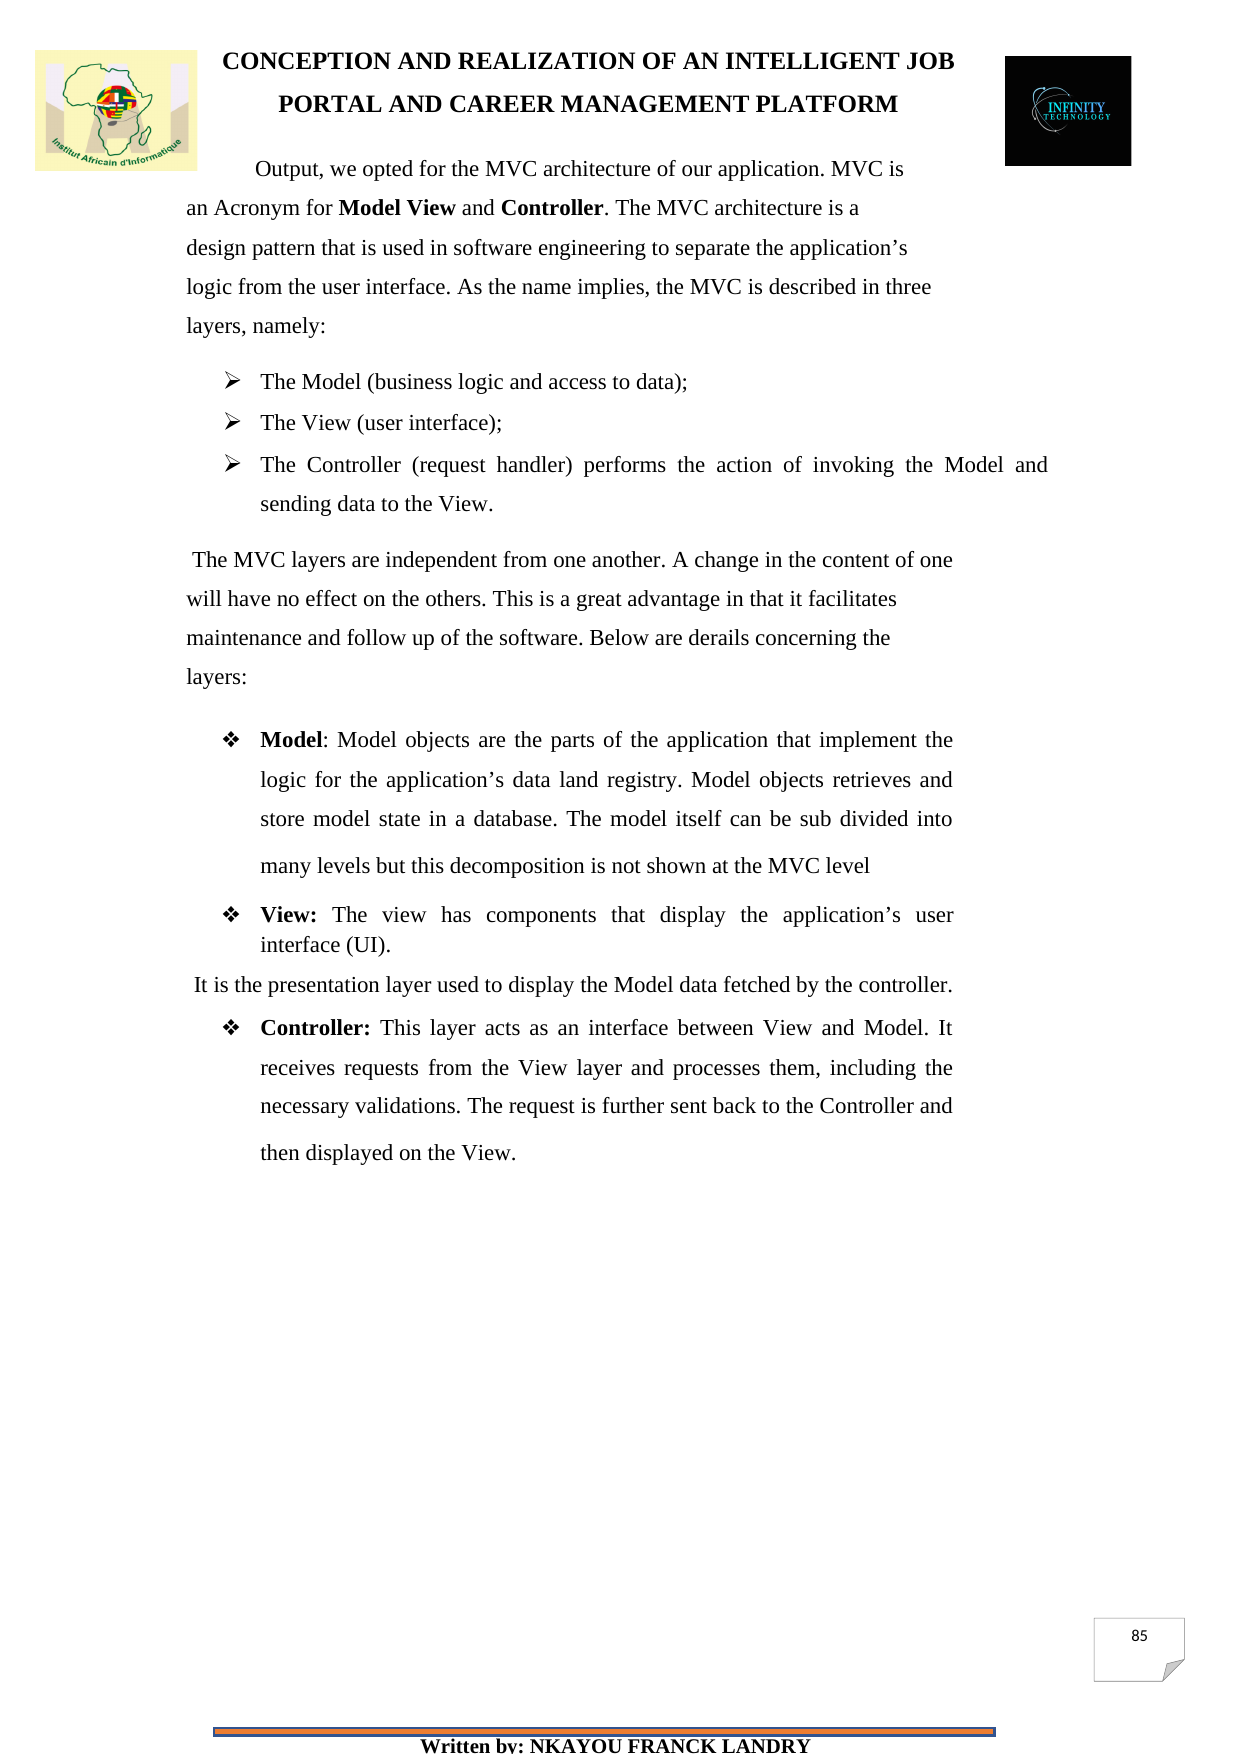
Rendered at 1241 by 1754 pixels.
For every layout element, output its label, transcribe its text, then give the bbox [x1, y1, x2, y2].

list View: The view has components that display the application’s user interface (UI). [223, 901, 954, 958]
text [186, 155, 954, 338]
list Model: Model objects are the parts of the application that implement the logic for the application’s data land registry. Model objects retrieves and store model state in a database. The model itself can be sub divided into many levels but this decomposition is not shown at the MVC level [223, 726, 954, 880]
picture [35, 50, 198, 171]
list The Controller (request handler) performs the action of invoking the Model and sending data to the View. [223, 451, 1050, 516]
text It is the presentation layer used to display the Model data fetched by the controller. [149, 971, 954, 997]
list The View (user interface); [223, 409, 1050, 436]
list The Model (business logic and access to data); [223, 368, 1050, 395]
text The MVC layers are independent from one another. A change in the content of one will have no effect on the others. This is a great advantage in that it facilitates maintenance and follow up of the software. Below are derails concerning the layers: [186, 546, 954, 689]
list Controller: This layer acts as an interface between View and Model. It receives requests from the View layer and processes them, including the necessary validations. The request is further sent back to the Controller and then displayed on the View. [223, 1014, 954, 1167]
picture [1005, 56, 1132, 166]
